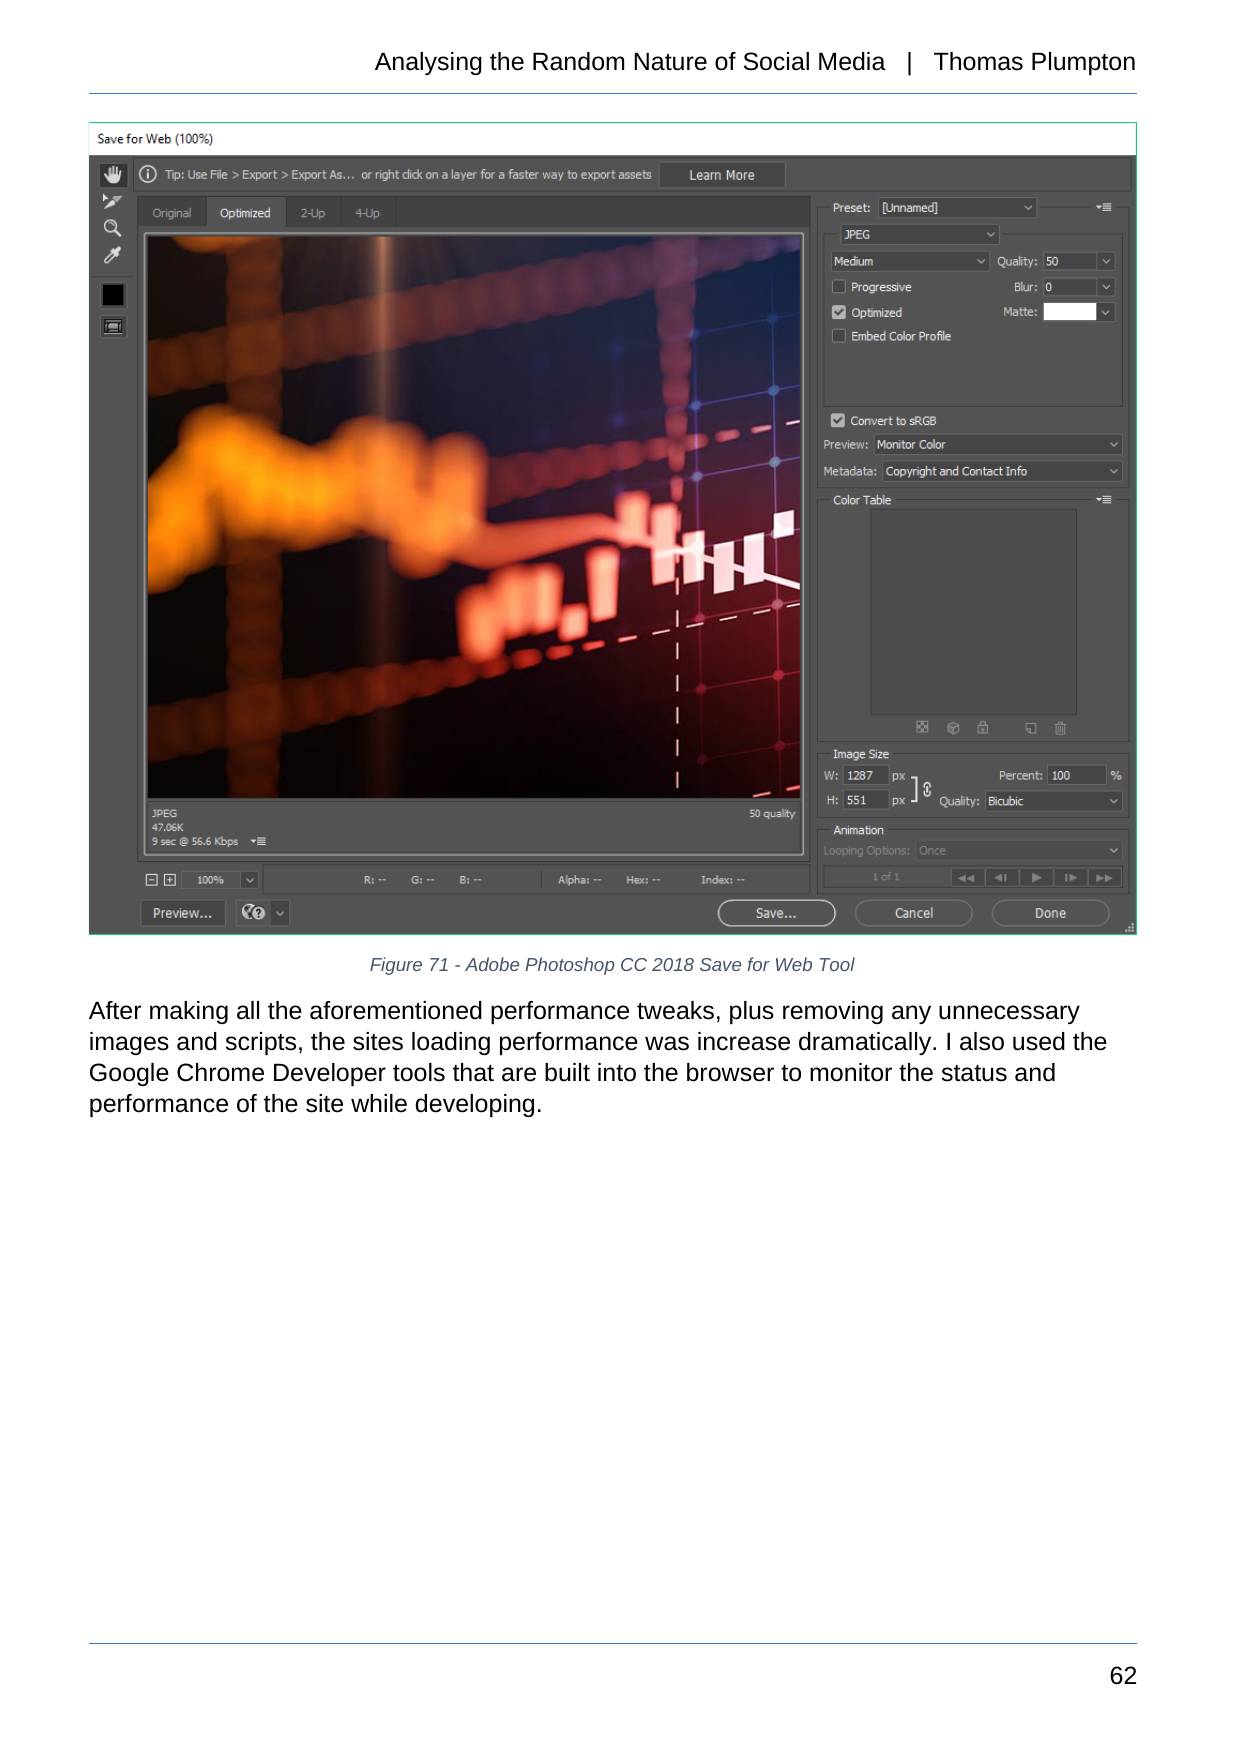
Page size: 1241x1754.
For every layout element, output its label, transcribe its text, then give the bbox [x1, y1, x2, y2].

text After making all the aforementioned performance tweaks, plus removing any unnecessary images and scripts, the sites loading performance was increase dramatically. I also used the Google Chrome Developer tools that are built into the browser to monitor the status and performance of the site while developing. [89, 996, 1137, 1118]
picture [88, 122, 1137, 935]
text Figure 71 - Adobe Photoshop CC 2018 Save for Web Tool [89, 953, 1137, 975]
